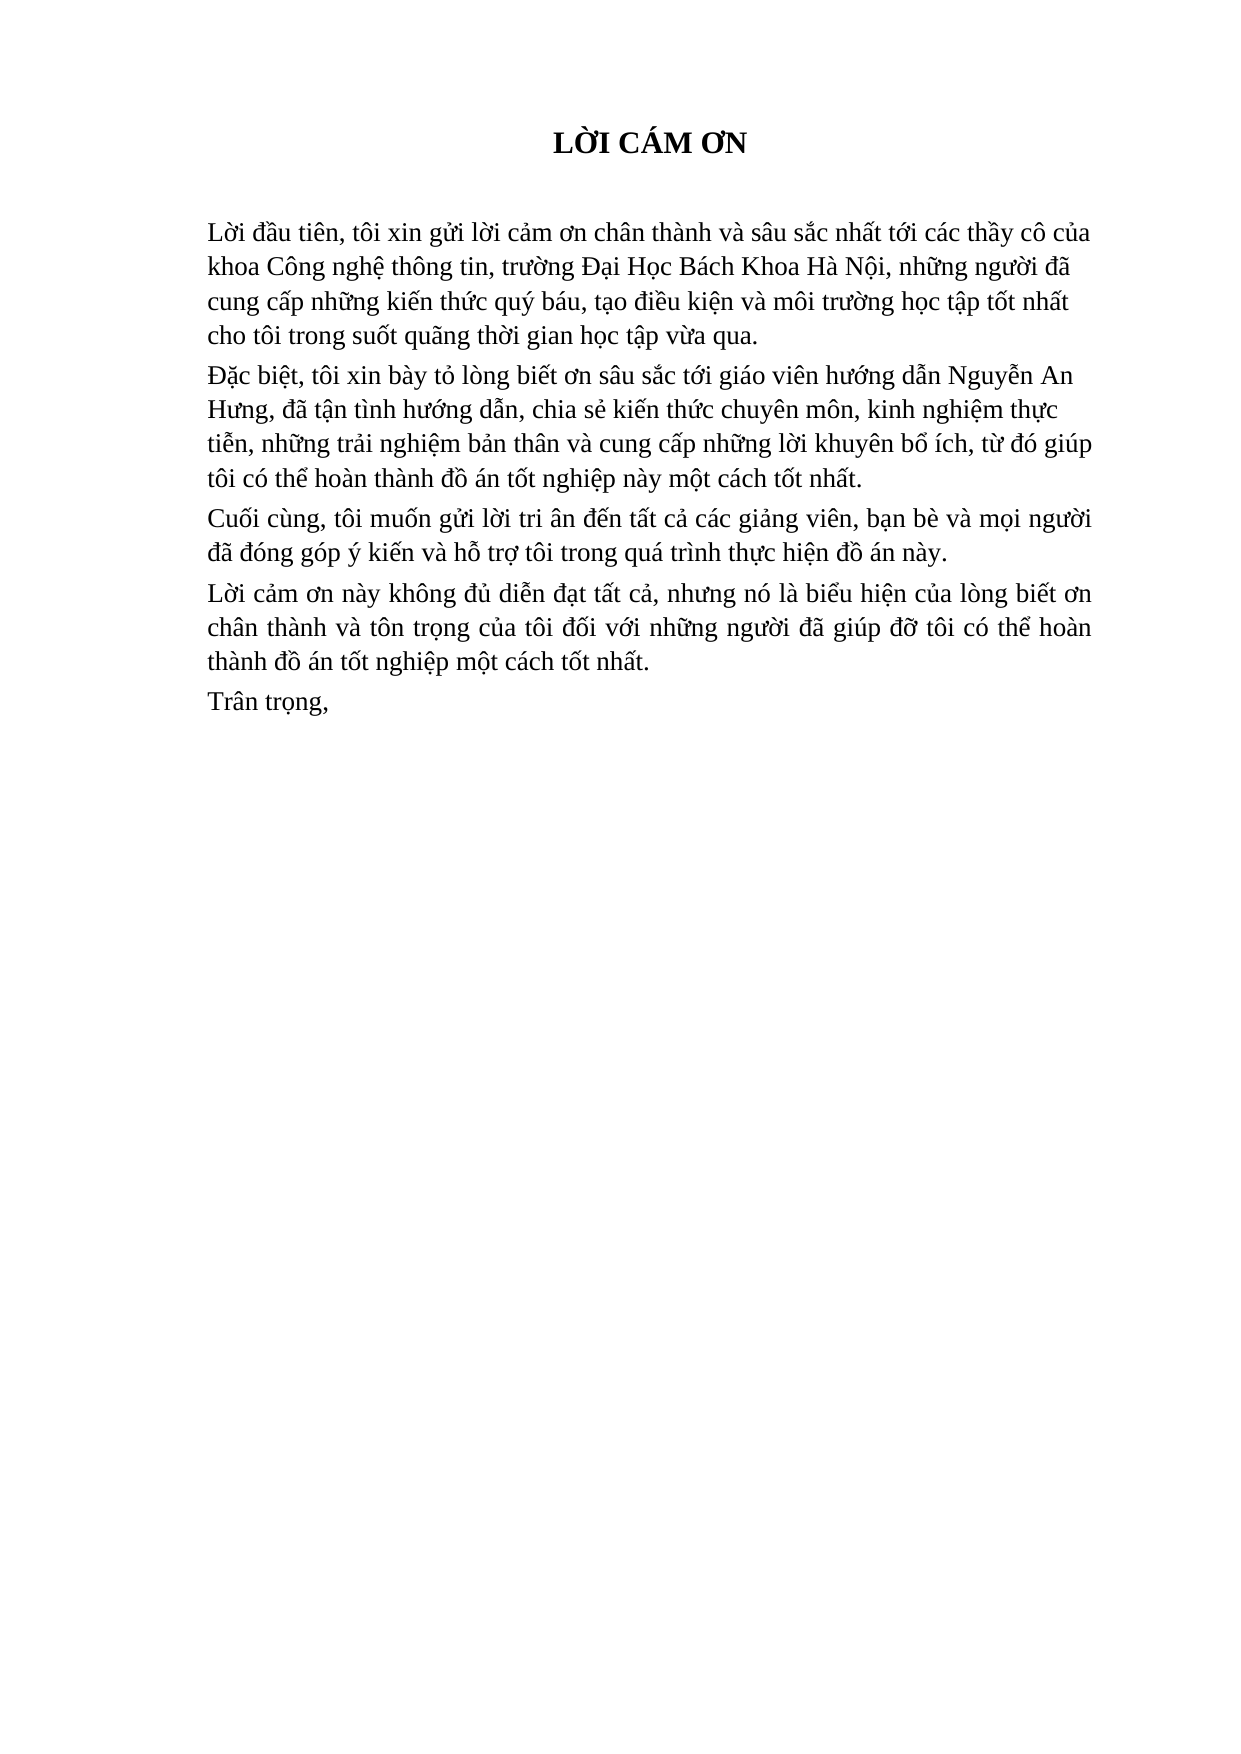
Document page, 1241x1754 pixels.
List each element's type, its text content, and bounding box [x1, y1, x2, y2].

text Cuối cùng, tôi muốn gửi lời tri ân đến tất cả các giảng viên, bạn bè và mọi người đã đóng góp ý kiến và hỗ trợ tôi trong quá trình thực hiện đồ án này. [207, 502, 1093, 567]
text Đặc biệt, tôi xin bày tỏ lòng biết ơn sâu sắc tới giáo viên hướng dẫn Nguyễn An Hưng, đã tận tình hướng dẫn, chia sẻ kiến thức chuyên môn, kinh nghiệm thực tiễn, những trải nghiệm bản thân và cung cấp những lời khuyên bổ ích, từ đó giúp tôi có thể hoàn thành đồ án tốt nghiệp này một cách tốt nhất. [207, 359, 1093, 493]
text LỜI CÁM ƠN [207, 125, 1093, 161]
text Lời cảm ơn này không đủ diễn đạt tất cả, nhưng nó là biểu hiện của lòng biết ơn chân thành và tôn trọng của tôi đối với những người đã giúp đỡ tôi có thể hoàn thành đồ án tốt nghiệp một cách tốt nhất. [207, 577, 1093, 676]
text Trân trọng, [207, 685, 1093, 717]
text Lời đầu tiên, tôi xin gửi lời cảm ơn chân thành và sâu sắc nhất tới các thầy cô của khoa Công nghệ thông tin, trường Đại Học Bách Khoa Hà Nội, những người đã cung cấp những kiến thức quý báu, tạo điều kiện và môi trường học tập tốt nhất cho tôi trong suốt quãng thời gian học tập vừa qua. [207, 216, 1093, 350]
